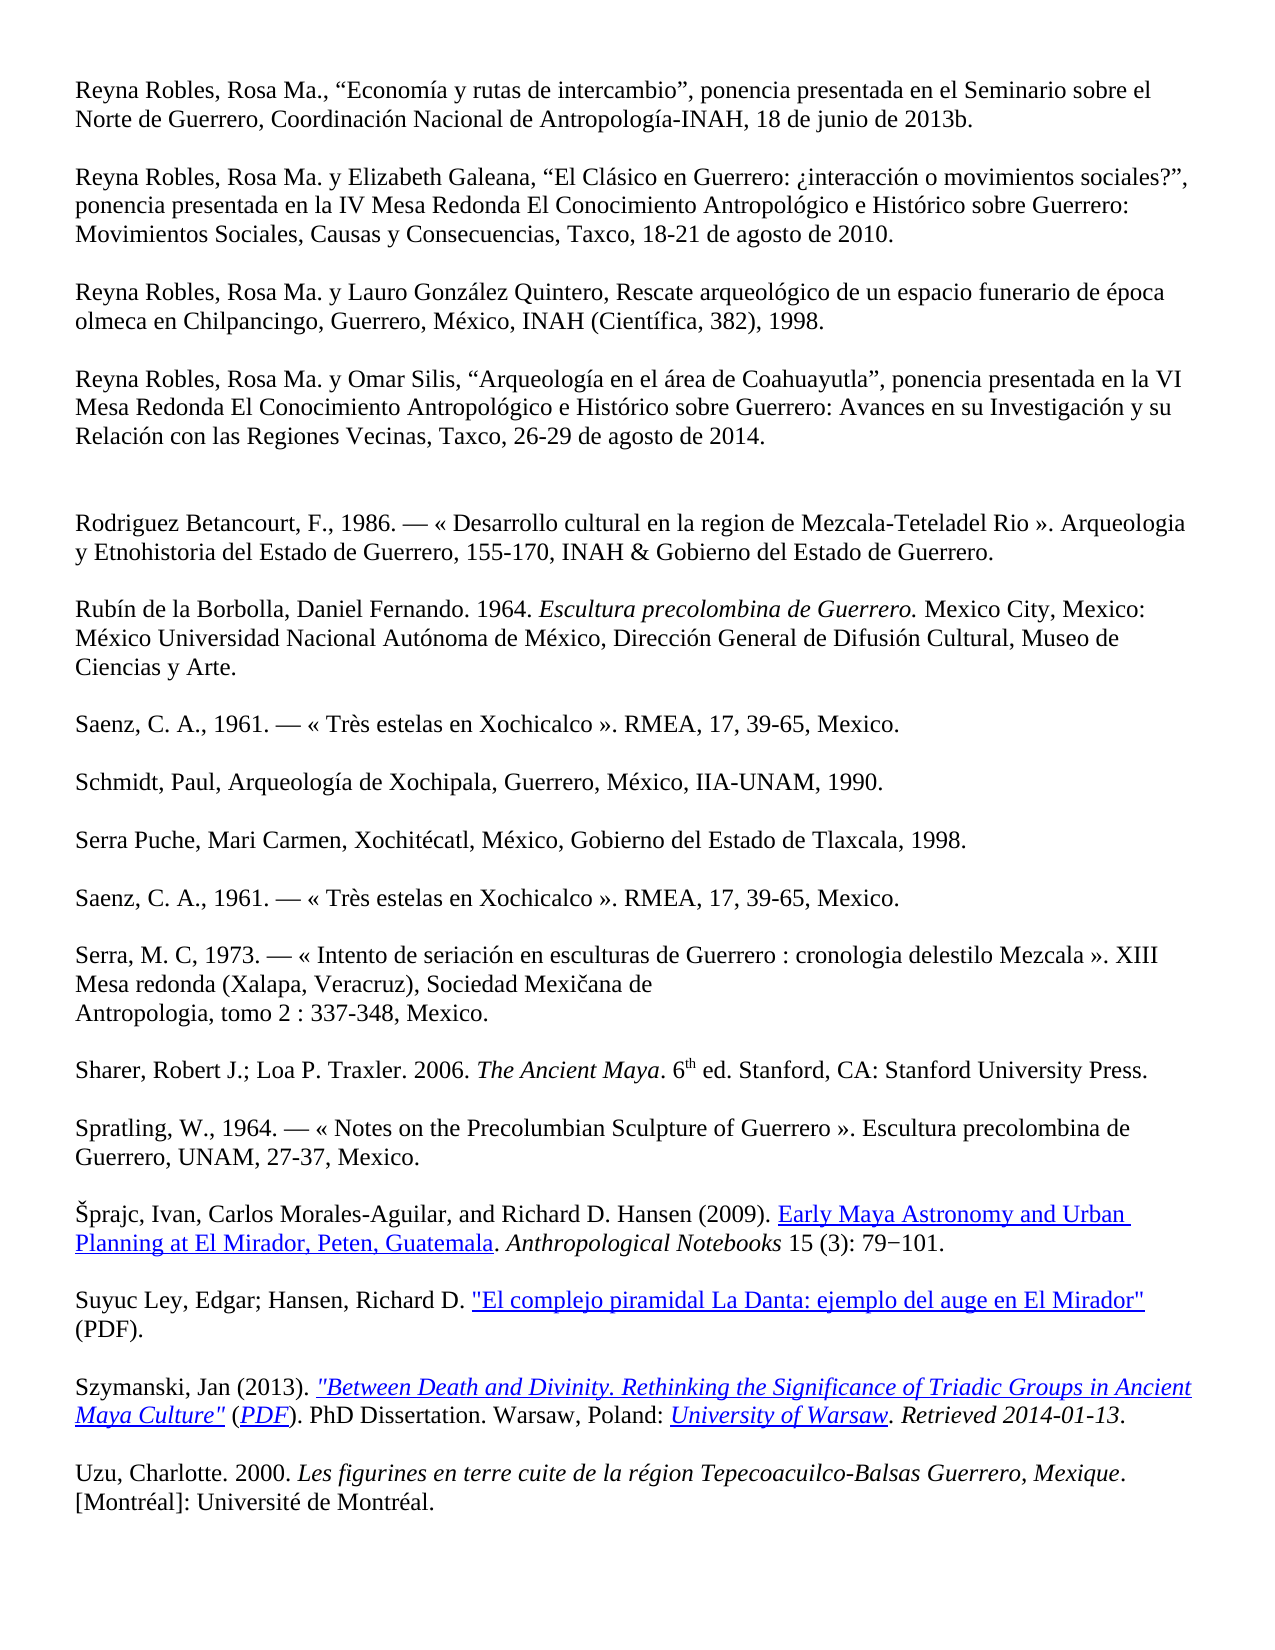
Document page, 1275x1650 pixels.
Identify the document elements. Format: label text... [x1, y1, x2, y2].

text Uzu, Charlotte. 2000. Les figurines en terre cuite de la région Tepecoacuilco-Balsas Guerrero, Mexique. [Montréal]: Université de Montréal. [75, 1458, 1200, 1515]
text Szymanski, Jan (2013). "Between Death and Divinity. Rethinking the Significance of Triadic Groups in Ancient Maya Culture" (PDF). PhD Dissertation. Warsaw, Poland: University of Warsaw. Retrieved 2014-01-13. [75, 1372, 1200, 1429]
text Sharer, Robert J.; Loa P. Traxler. 2006. The Ancient Maya. 6th ed. Stanford, CA: Stanford University Press. [75, 1055, 1200, 1084]
text Šprajc, Ivan, Carlos Morales-Aguilar, and Richard D. Hansen (2009). Early Maya Astronomy and Urban Planning at El Mirador, Peten, Guatemala. Anthropological Notebooks 15 (3): 79−101. [75, 1199, 1200, 1257]
text Saenz, С. А., 1961. — « Très estelas en Xochicalco ». RMEA, 17, 39-65, Mexico. [75, 709, 1200, 738]
text Reyna Robles, Rosa Ma. y Elizabeth Galeana, “El Clásico en Guerrero: ¿interacción o movimientos sociales?”, ponencia presentada en la IV Mesa Redonda El Conocimiento Antropológico e Histórico sobre Guerrero: Movimientos Sociales, Causas y Consecuencias, Taxco, 18-21 de agosto de 2010. [75, 162, 1200, 248]
text Antropologia, tomo 2 : 337-348, Mexico. [75, 998, 1200, 1027]
text Serra Puche, Mari Carmen, Xochitécatl, México, Gobierno del Estado de Tlaxcala, 1998. [75, 825, 1200, 854]
text Reyna Robles, Rosa Ma., “Economía y rutas de intercambio”, ponencia presentada en el Seminario sobre el Norte de Guerrero, Coordinación Nacional de Antropología-INAH, 18 de junio de 2013b. [75, 75, 1200, 132]
text Serra, M. C, 1973. — « Intento de seriación en esculturas de Guerrero : cronologia delestilo Mezcala ». XIII Mesa redonda (Xalapa, Veracruz), Sociedad Mexičana de [75, 940, 1200, 998]
text Reyna Robles, Rosa Ma. y Omar Silis, “Arqueología en el área de Coahuayutla”, ponencia presentada en la VI Mesa Redonda El Conocimiento Antropológico e Histórico sobre Guerrero: Avances en su Investigación y su Relación con las Regiones Vecinas, Taxco, 26-29 de agosto de 2014. [75, 364, 1200, 450]
text Rubín de la Borbolla, Daniel Fernando. 1964. Escultura precolombina de Guerrero. Mexico City, Mexico: México Universidad Nacional Autónoma de México, Dirección General de Difusión Cultural, Museo de Ciencias y Arte. [75, 594, 1200, 680]
text Rodriguez Betancourt, F., 1986. — « Desarrollo cultural en la region de Mezcala-Teteladel Rio ». Arqueologia y Etnohistoria del Estado de Guerrero, 155-170, INAH & Gobierno del Estado de Guerrero. [75, 508, 1200, 565]
text Spratling, W., 1964. — « Notes on the Precolumbian Sculpture of Guerrero ». Escultura precolombina de Guerrero, UNAM, 27-37, Mexico. [75, 1113, 1200, 1170]
text Saenz, С. А., 1961. — « Très estelas en Xochicalco ». RMEA, 17, 39-65, Mexico. [75, 883, 1200, 912]
text Reyna Robles, Rosa Ma. y Lauro González Quintero, Rescate arqueológico de un espacio funerario de época olmeca en Chilpancingo, Guerrero, México, INAH (Científica, 382), 1998. [75, 277, 1200, 334]
text Schmidt, Paul, Arqueología de Xochipala, Guerrero, México, IIA-UNAM, 1990. [75, 767, 1200, 796]
text Suyuc Ley, Edgar; Hansen, Richard D. "El complejo piramidal La Danta: ejemplo del auge en El Mirador" (PDF). [75, 1285, 1200, 1343]
